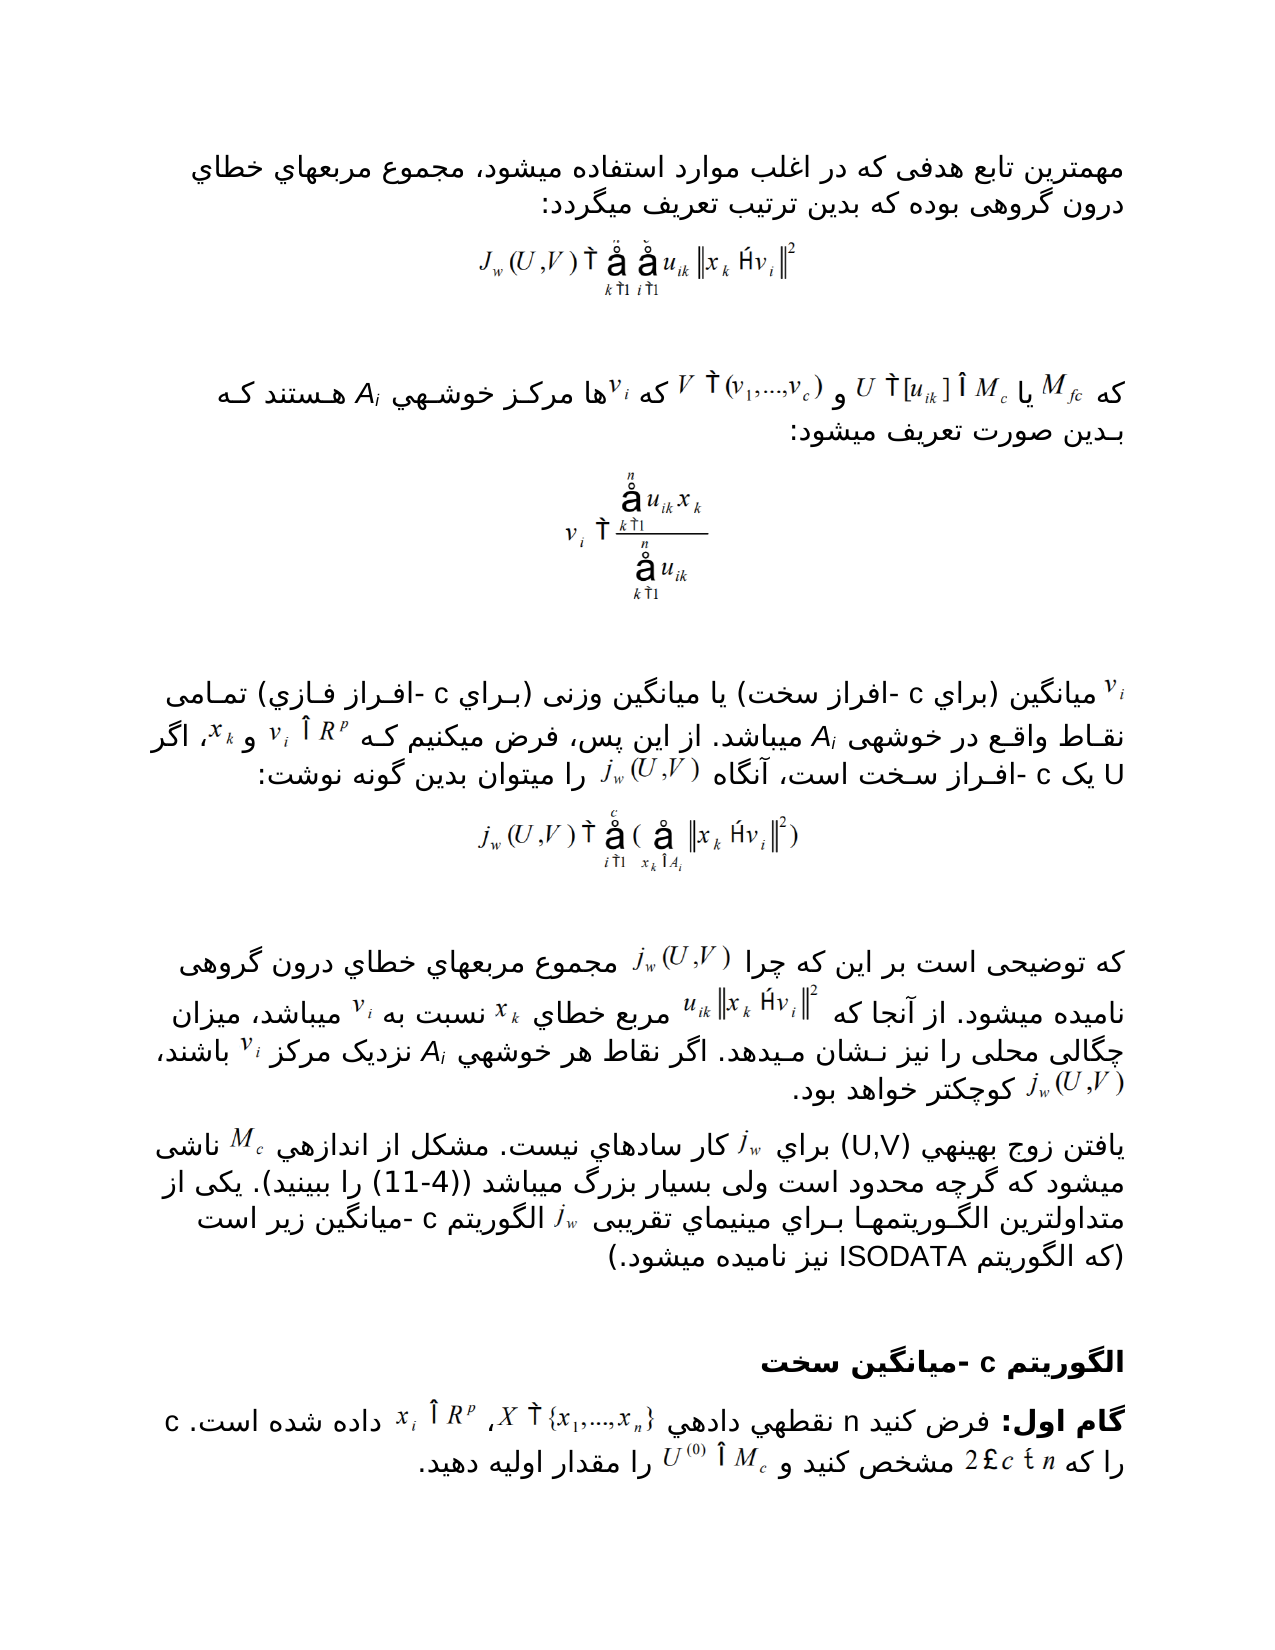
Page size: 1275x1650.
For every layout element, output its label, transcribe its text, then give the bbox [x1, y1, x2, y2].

picture [239, 1032, 261, 1062]
text که توضیحی است بر این که چرا مجموع مربعهاي خطاي درون گروهی نامیده میشود. از آنجا که مربع خطاي نسبت به میباشد، میزان چگالی محلی را نیز نـشان مـیدهد. اگر نقاط هر خوشهي Ai نزدیک مرکز باشند، کوچکتر خواهد بود. [150, 945, 1125, 1107]
picture [565, 466, 710, 603]
picture [595, 756, 704, 785]
text که یا و که ها مرکـز خوشـهي Ai هـستند کـه بـدین صورت تعریف میشود: [150, 368, 1125, 447]
text گام اول: فرض کنید n نقطهي دادهي ، داده شده است. c را که مشخص کنید و را مقدار اولیه دهید. [150, 1399, 1125, 1479]
picture [1024, 1071, 1125, 1100]
picture [266, 712, 351, 747]
picture [495, 1003, 523, 1023]
picture [229, 1126, 267, 1156]
picture [474, 810, 801, 873]
picture [1042, 373, 1087, 404]
picture [207, 722, 234, 747]
picture [677, 367, 824, 404]
picture [607, 374, 630, 404]
picture [474, 240, 801, 297]
picture [856, 372, 1008, 404]
picture [737, 1129, 767, 1156]
picture [495, 1401, 658, 1432]
picture [963, 1448, 1055, 1473]
picture [679, 982, 823, 1023]
text مهمترین تابع هدفی که در اغلب موارد استفاده میشود، مجموع مربعهاي خطاي درون گروهی بوده که بدین ترتیب تعریف میگردد: [150, 150, 1125, 221]
picture [627, 944, 735, 973]
picture [661, 1441, 770, 1473]
text یافتن زوج بهینهي (U,V) براي کار سادهاي نیست. مشکل از اندازهي ناشی میشود که گرچه محدود است ولی بسیار بزرگ میباشد ((4-11) را ببینید). یکی از متداولترین الگـوریتمهـا بـراي مینیماي تقریبی الگوریتم c -میانگین زیر است (که الگوریتم ISODATA نیز نامیده میشود.) [150, 1126, 1125, 1273]
picture [554, 1202, 583, 1229]
text الگوریتم c -میانگین سخت [150, 1345, 1125, 1379]
picture [1103, 674, 1125, 704]
picture [351, 994, 373, 1023]
text میانگین (براي c -افراز سخت) یا میانگین وزنی (بـراي c -افـراز فـازي) تمـامی نقـاط واقـع در خوشهی Ai میباشد. از این پس، فرض میکنیم کـه و ، اگر U یک c -افـراز سـخت است، آنگاه را میتوان بدین گونه نوشت: [150, 674, 1125, 791]
picture [391, 1398, 477, 1432]
